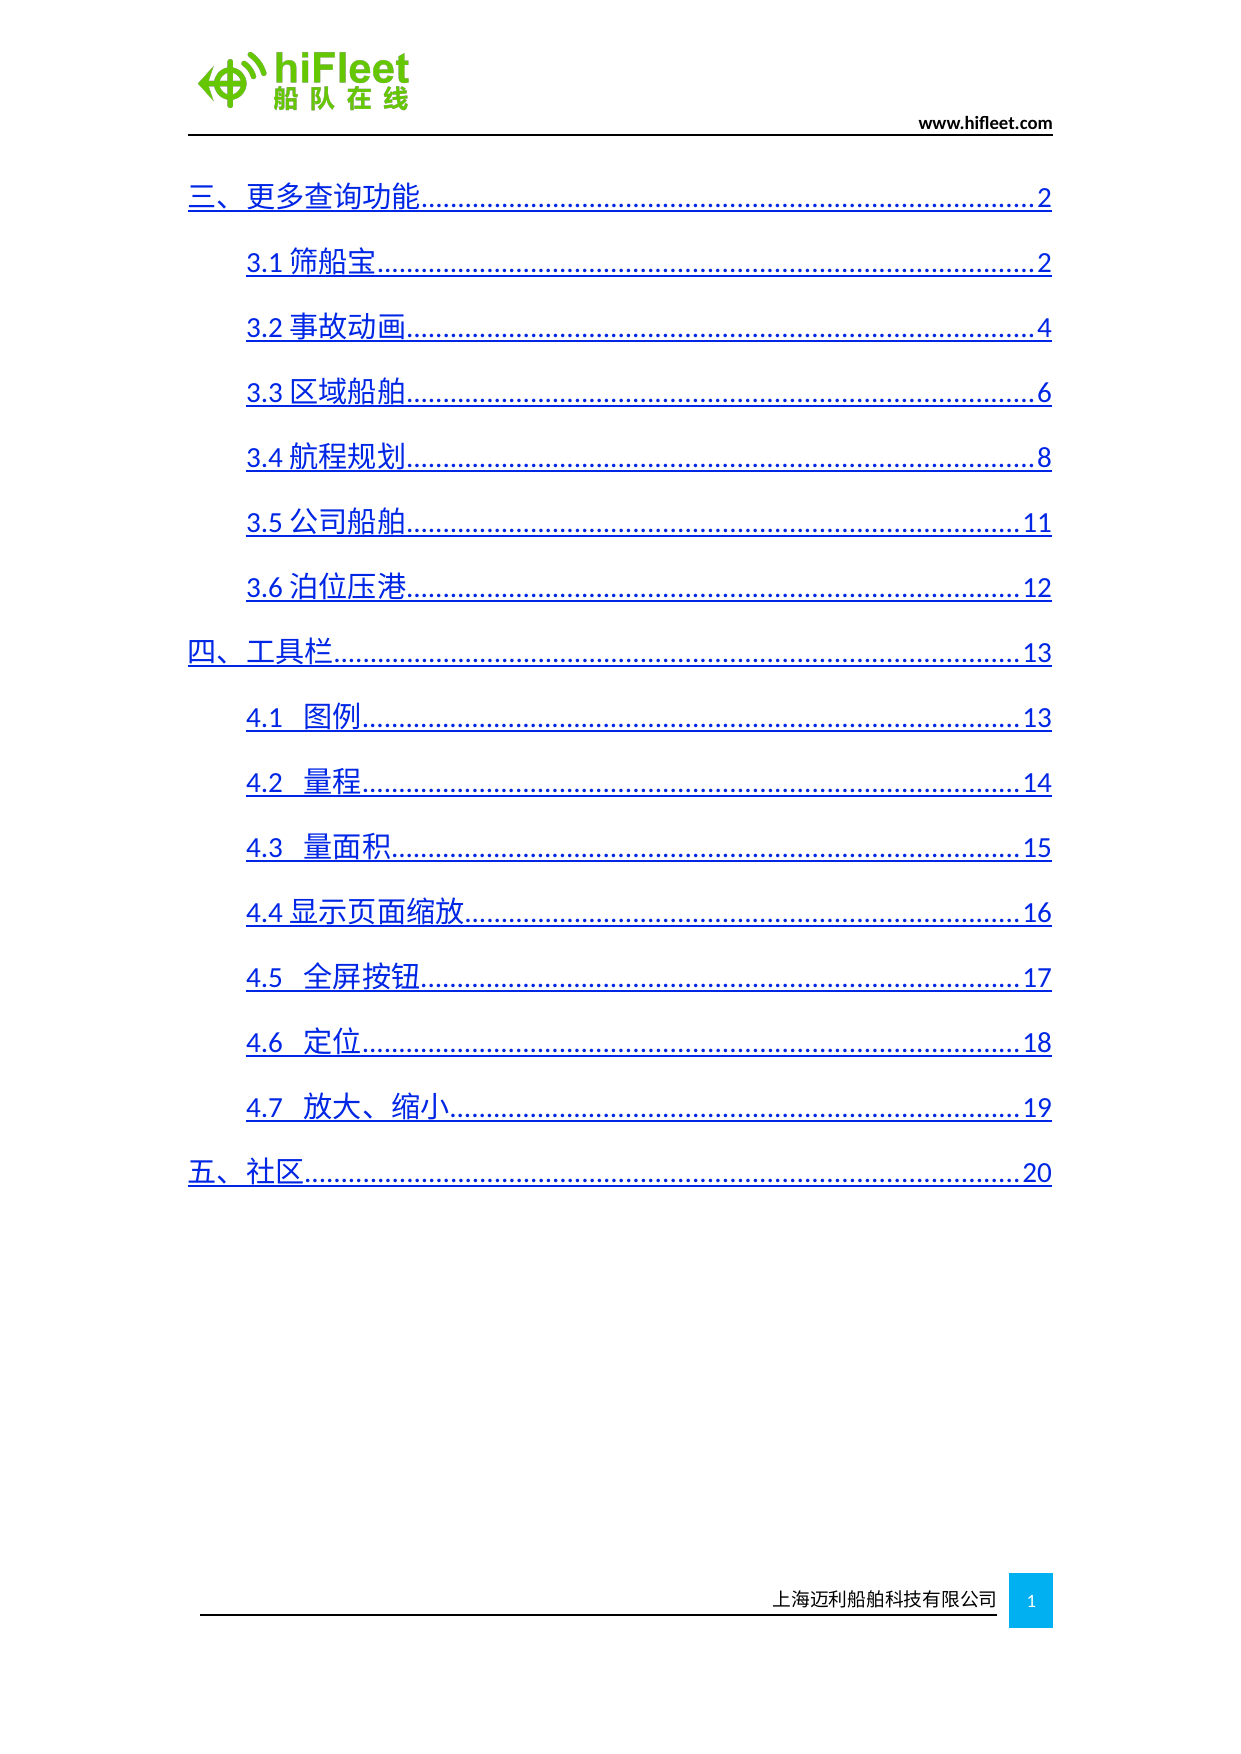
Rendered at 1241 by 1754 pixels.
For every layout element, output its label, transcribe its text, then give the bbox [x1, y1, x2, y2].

text 4.4 显示页面缩放 75 [246, 878, 1053, 943]
text 3.1 筛船宝 61 [246, 228, 1053, 293]
text 4.7 放大、缩小 78 [246, 1073, 1053, 1138]
text 四、工具栏 72 [187, 618, 1053, 683]
text 五、社区 79 [187, 1138, 1053, 1203]
picture [187, 40, 446, 127]
text 3.2 事故动画 63 [246, 293, 1053, 358]
text 4.1 图例 72 [246, 683, 1053, 748]
text 3.3 区域船舶 65 [246, 358, 1053, 423]
text 三、更多查询功能 61 [187, 163, 1053, 228]
text 4.2 量程 73 [246, 748, 1053, 813]
text 3.5 公司船舶 70 [246, 488, 1053, 553]
text 4.5 全屏按钮 76 [246, 943, 1053, 1008]
text 3.4 航程规划 67 [246, 423, 1053, 488]
text 3.6 泊位压港 71 [246, 553, 1053, 618]
text 4.6 定位 77 [246, 1008, 1053, 1073]
text 4.3 量面积 74 [246, 813, 1053, 878]
